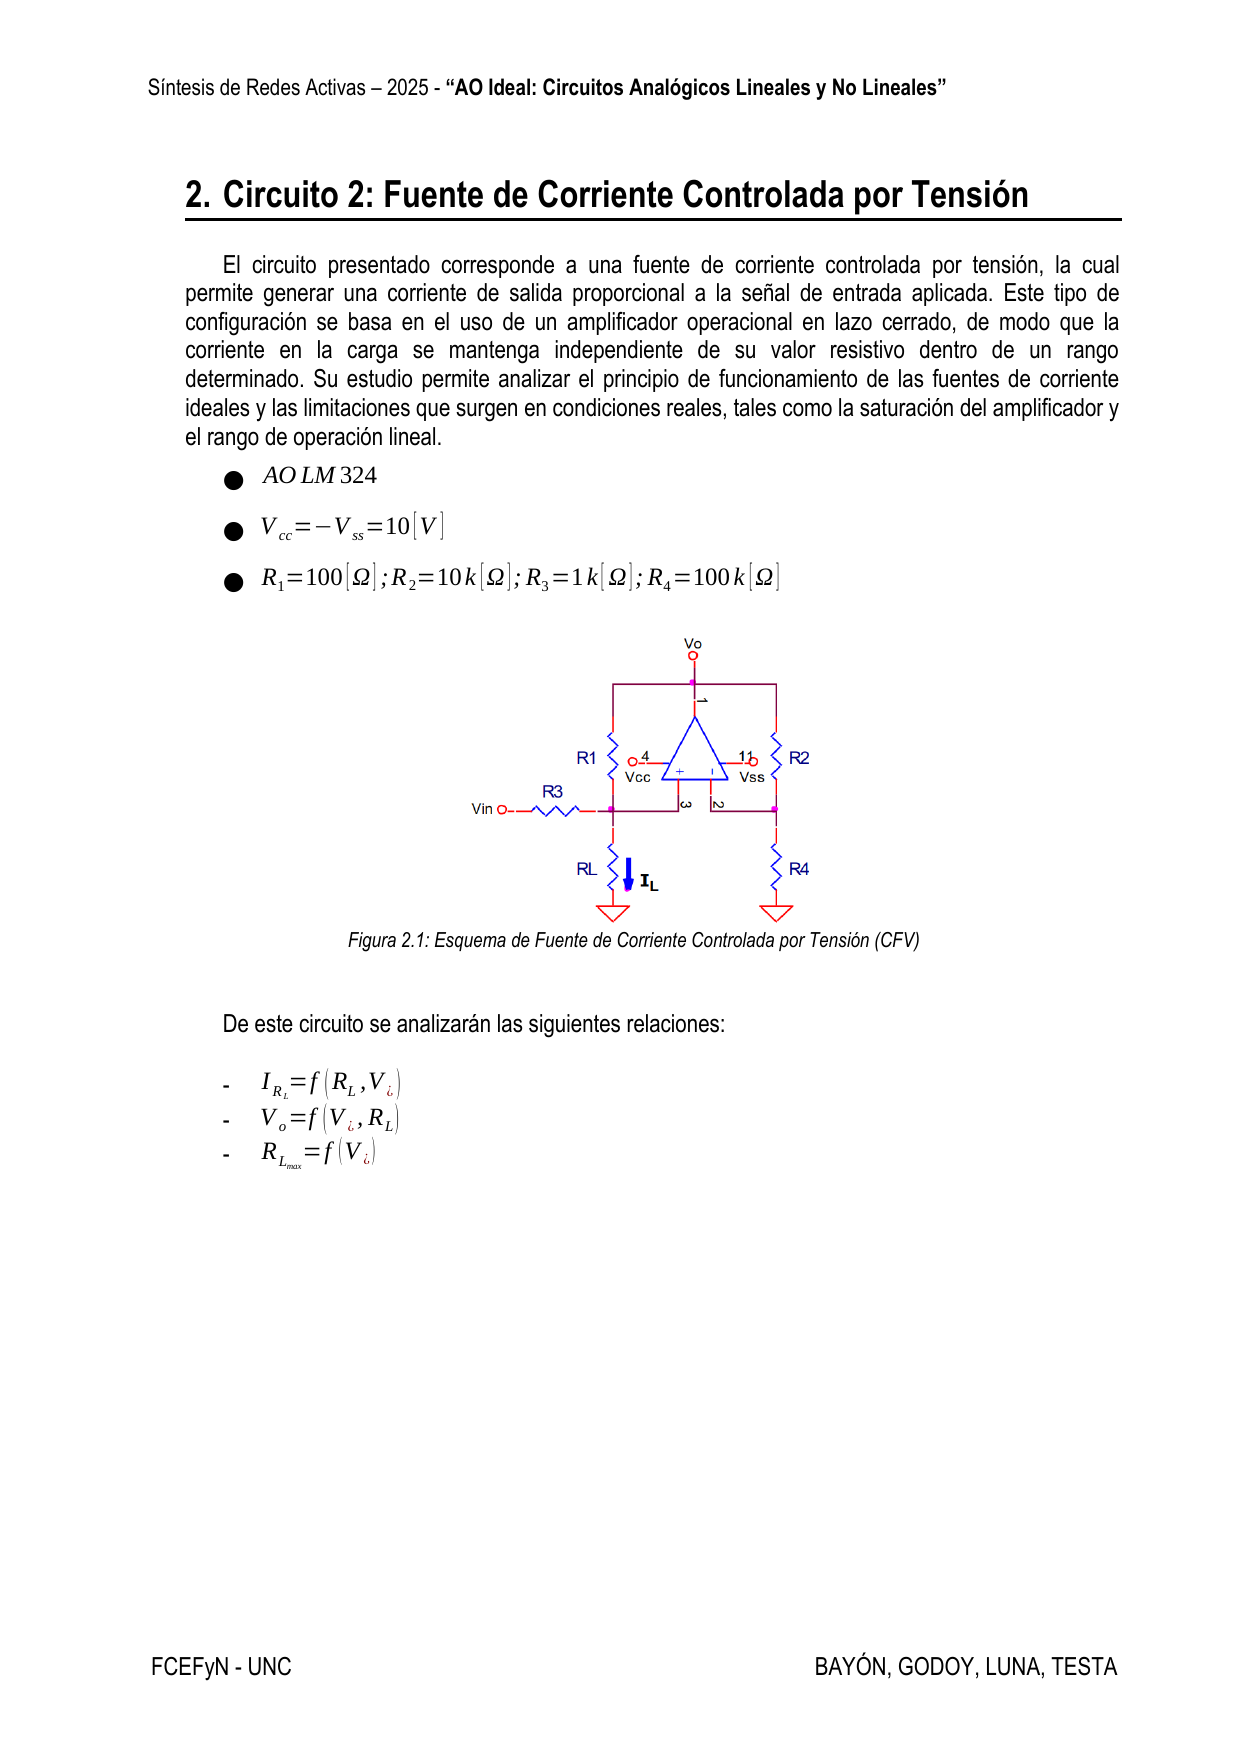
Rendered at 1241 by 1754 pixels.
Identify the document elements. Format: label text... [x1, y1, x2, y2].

text Figura 2.1: Esquema de Fuente de Corriente Controlada por Tensión (CFV) [148, 928, 1122, 952]
subtitle Circuito 2: Fuente de Corriente Controlada por Tensión [185, 173, 1122, 218]
picture [457, 632, 813, 928]
text El circuito presentado corresponde a una fuente de corriente controlada por tensión, la cual permite generar una corriente de salida proporcional a la señal de entrada aplicada. Este tipo de configuración se basa en el uso de un amplificador operacional en lazo cerrado, de modo que la corriente en la carga se mantenga independiente de su valor resistivo dentro de un rango determinado. Su estudio permite analizar el principio de funcionamiento de las fuentes de corriente ideales y las limitaciones que surgen en condiciones reales, tales como la saturación del amplificador y el rango de operación lineal. [185, 249, 1122, 450]
text De este circuito se analizarán las siguientes relaciones: [148, 1009, 1122, 1038]
